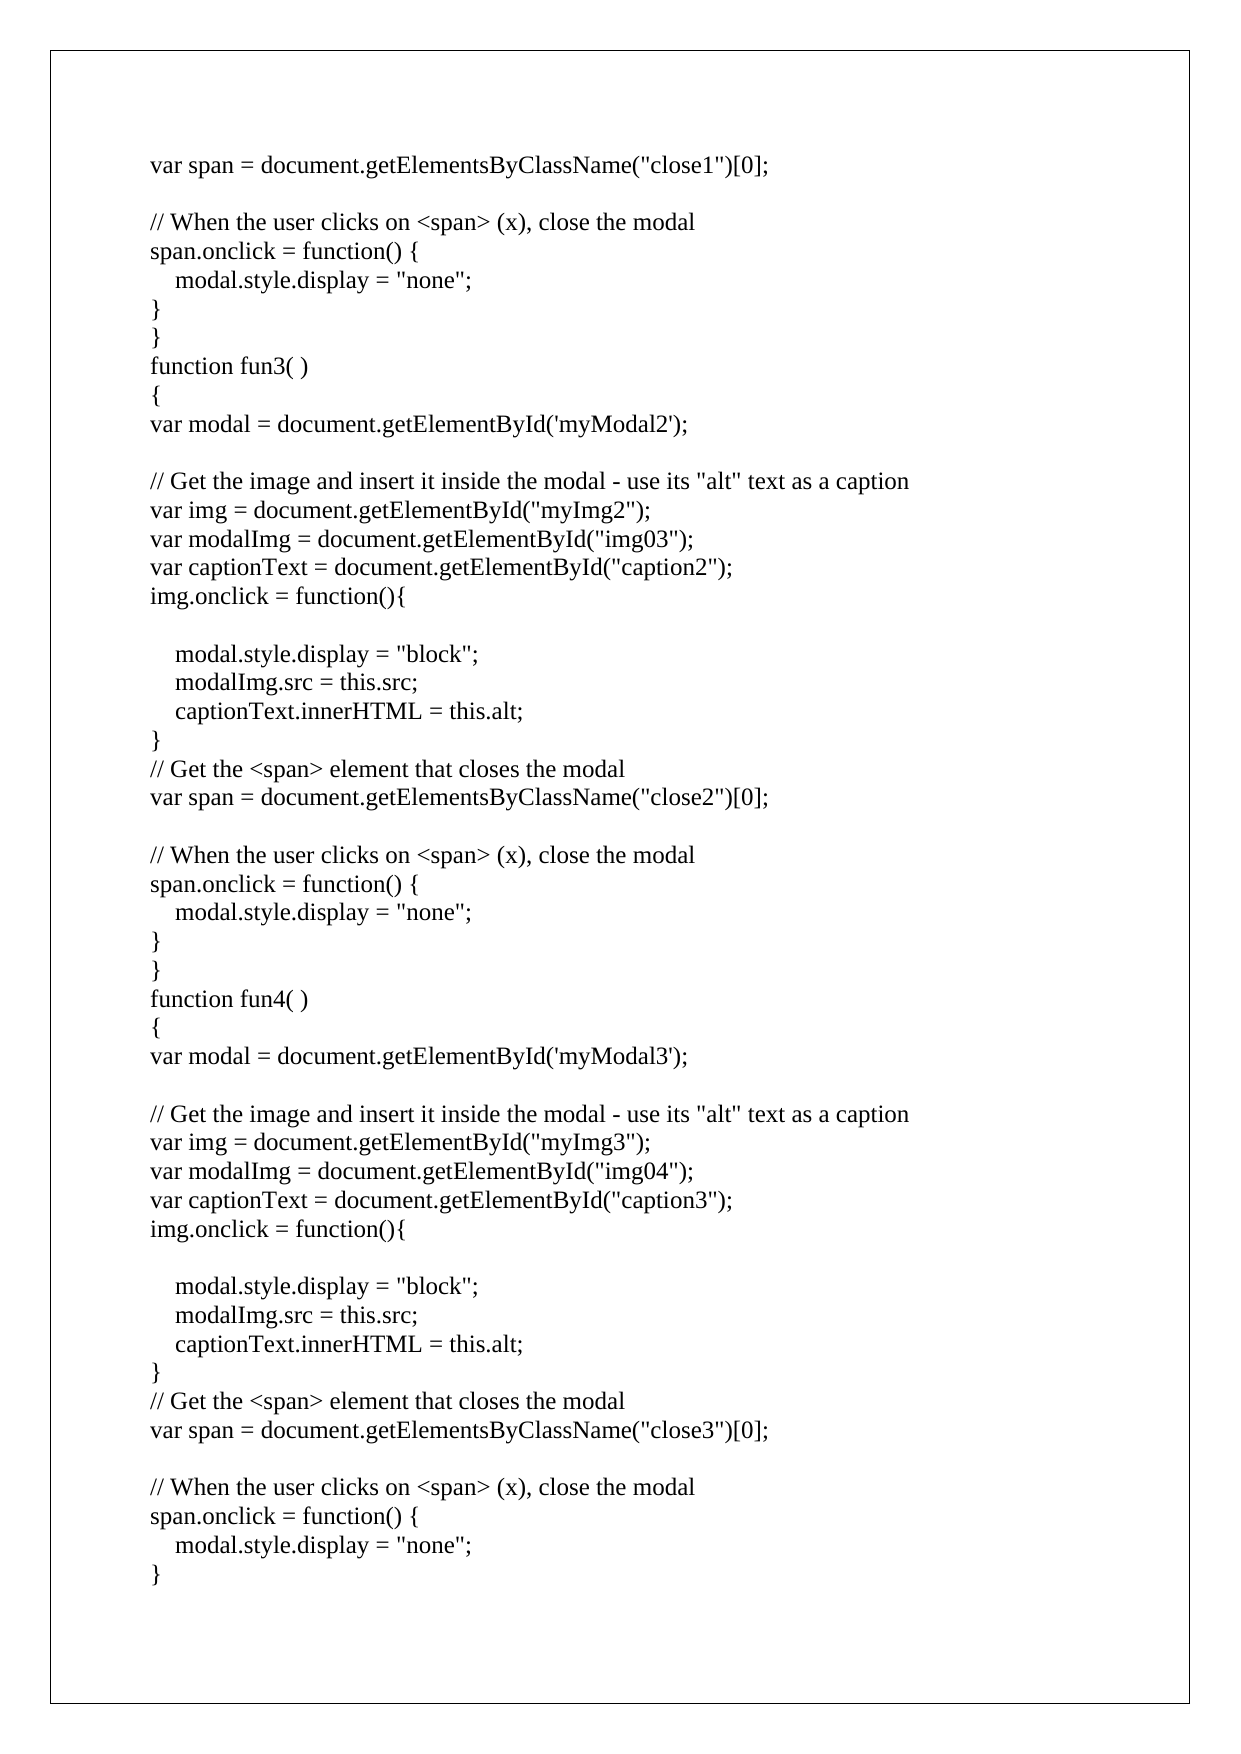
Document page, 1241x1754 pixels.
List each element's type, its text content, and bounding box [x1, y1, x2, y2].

text var span = document.getElementsByClassName("close1")[0]; [150, 150, 1090, 179]
text // Get the <span> element that closes the modal [150, 1386, 1090, 1415]
text } [150, 725, 1090, 754]
text modal.style.display = "none"; [150, 265, 1090, 294]
text modal.style.display = "block"; [150, 1271, 1090, 1300]
text var captionText = document.getElementById("caption3"); [150, 1185, 1090, 1214]
text var img = document.getElementById("myImg2"); [150, 495, 1090, 524]
text modal.style.display = "block"; [150, 639, 1090, 667]
text // When the user clicks on <span> (x), close the modal [150, 840, 1090, 869]
text // Get the <span> element that closes the modal [150, 754, 1090, 782]
text } [150, 294, 1090, 322]
text var modalImg = document.getElementById("img04"); [150, 1156, 1090, 1185]
text } [150, 955, 1090, 984]
text img.onclick = function(){ [150, 581, 1090, 610]
text span.onclick = function() { [150, 236, 1090, 265]
text var modal = document.getElementById('myModal3'); [150, 1041, 1090, 1070]
text span.onclick = function() { [150, 1501, 1090, 1530]
text function fun4( ) [150, 984, 1090, 1012]
text { [150, 1012, 1090, 1041]
text var img = document.getElementById("myImg3"); [150, 1127, 1090, 1156]
text modalImg.src = this.src; [150, 1300, 1090, 1329]
text var captionText = document.getElementById("caption2"); [150, 552, 1090, 581]
text } [150, 1357, 1090, 1386]
text captionText.innerHTML = this.alt; [150, 1329, 1090, 1357]
text } [150, 1559, 1090, 1587]
text { [150, 380, 1090, 409]
text modal.style.display = "none"; [150, 1530, 1090, 1559]
text img.onclick = function(){ [150, 1214, 1090, 1242]
text // Get the image and insert it inside the modal - use its "alt" text as a caption [150, 466, 1090, 495]
text // When the user clicks on <span> (x), close the modal [150, 207, 1090, 236]
text span.onclick = function() { [150, 869, 1090, 897]
text captionText.innerHTML = this.alt; [150, 696, 1090, 725]
text modal.style.display = "none"; [150, 897, 1090, 926]
text var span = document.getElementsByClassName("close2")[0]; [150, 782, 1090, 811]
text } [150, 322, 1090, 351]
text var span = document.getElementsByClassName("close3")[0]; [150, 1415, 1090, 1444]
text var modal = document.getElementById('myModal2'); [150, 409, 1090, 437]
text // When the user clicks on <span> (x), close the modal [150, 1472, 1090, 1501]
text // Get the image and insert it inside the modal - use its "alt" text as a caption [150, 1099, 1090, 1127]
text var modalImg = document.getElementById("img03"); [150, 524, 1090, 552]
text modalImg.src = this.src; [150, 667, 1090, 696]
text function fun3( ) [150, 351, 1090, 380]
text } [150, 926, 1090, 955]
